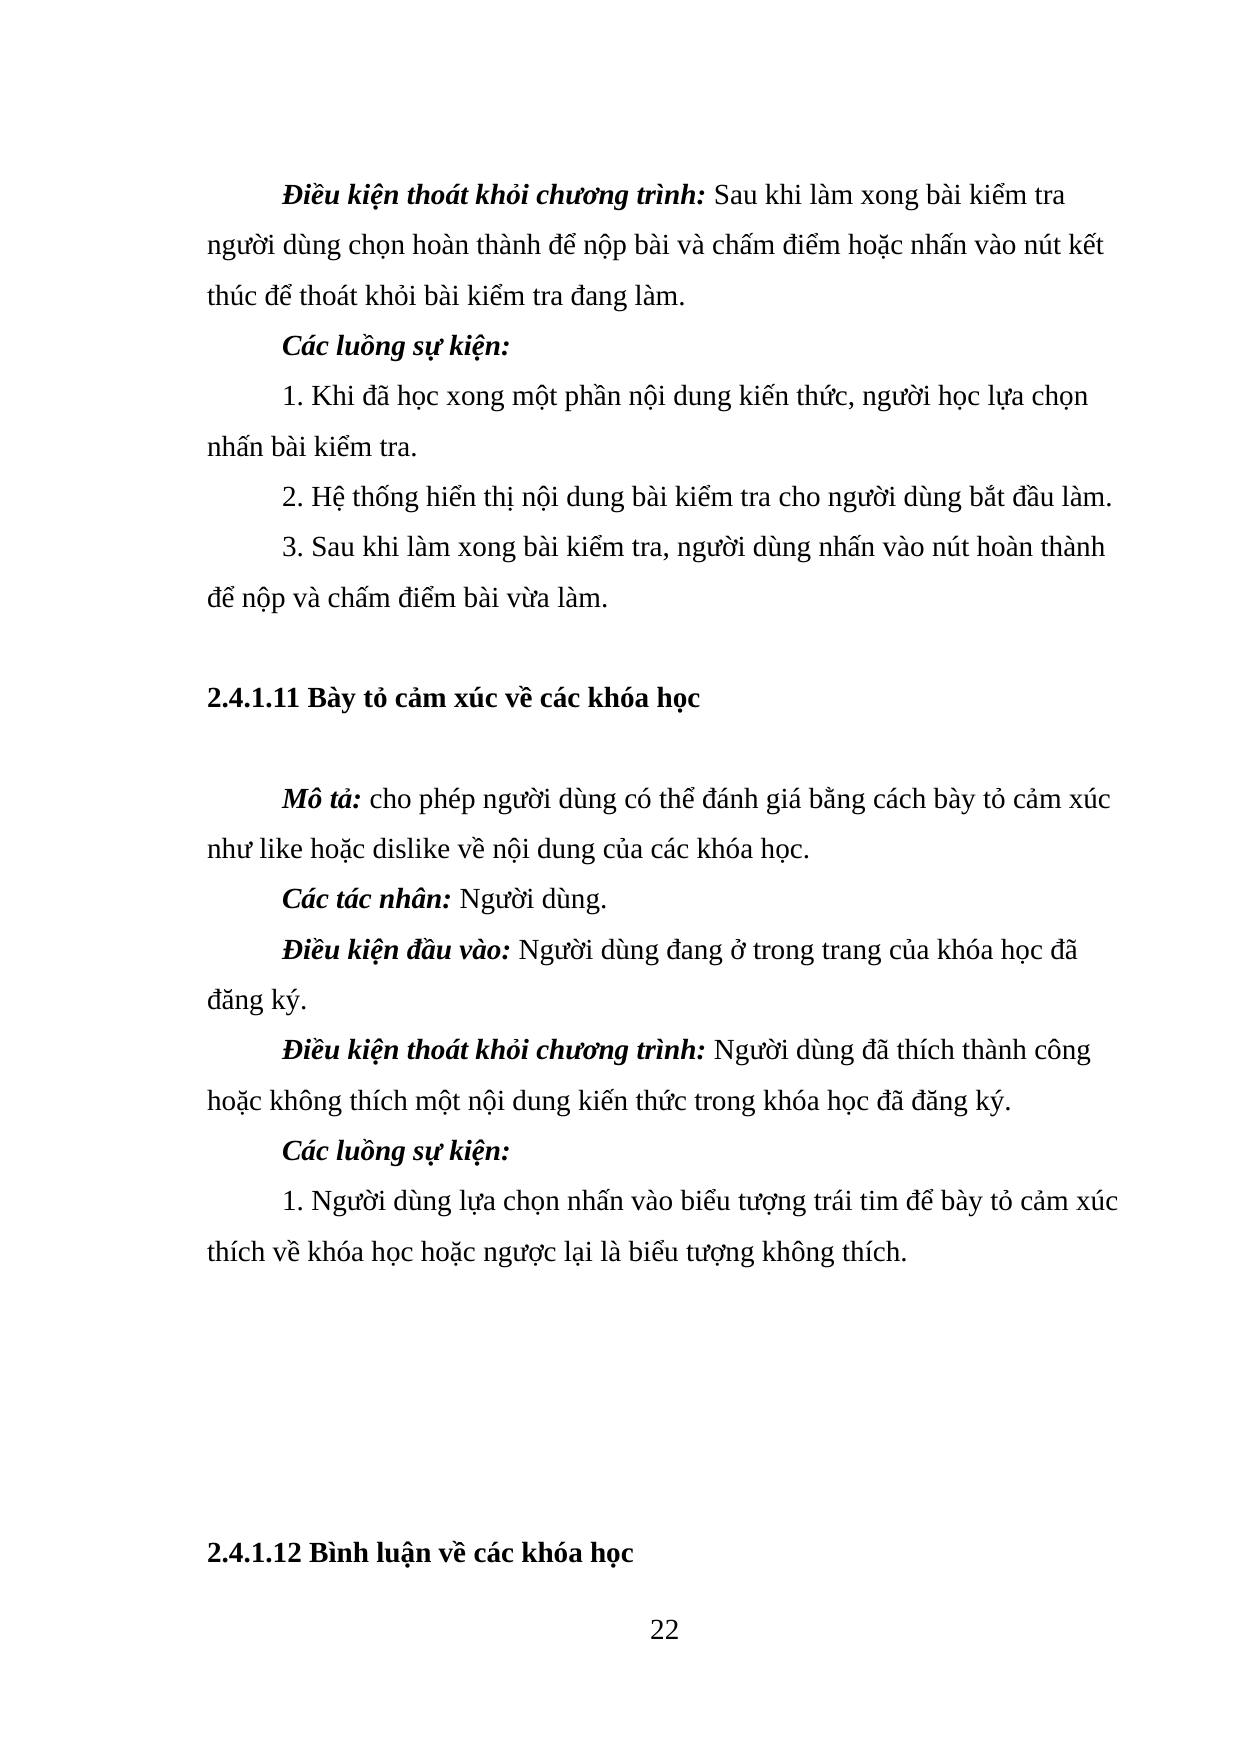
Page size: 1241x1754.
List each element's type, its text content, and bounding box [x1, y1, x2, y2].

text Các luồng sự kiện: [207, 328, 1122, 362]
text Các tác nhân: Người dùng. [207, 882, 1122, 915]
text 2. Hệ thống hiển thị nội dung bài kiểm tra cho người dùng bắt đầu làm. [207, 479, 1122, 513]
text 2.4.1.11 Bày tỏ cảm xúc về các khóa học [207, 680, 1122, 714]
text Điều kiện thoát khỏi chương trình: Người dùng đã thích thành công hoặc không thích một nội dung kiến thức trong khóa học đã đăng ký. [207, 1032, 1122, 1116]
text 3. Sau khi làm xong bài kiểm tra, người dùng nhấn vào nút hoàn thành để nộp và chấm điểm bài vừa làm. [207, 529, 1122, 613]
text Các luồng sự kiện: [207, 1133, 1122, 1167]
text 1. Khi đã học xong một phần nội dung kiến thức, người học lựa chọn nhấn bài kiểm tra. [207, 378, 1122, 462]
text Điều kiện thoát khỏi chương trình: Sau khi làm xong bài kiểm tra người dùng chọn hoàn thành để nộp bài và chấm điểm hoặc nhấn vào nút kết thúc để thoát khỏi bài kiểm tra đang làm. [207, 177, 1122, 311]
text Điều kiện đầu vào: Người dùng đang ở trong trang của khóa học đã đăng ký. [207, 932, 1122, 1016]
text 1. Người dùng lựa chọn nhấn vào biểu tượng trái tim để bày tỏ cảm xúc thích về khóa học hoặc ngược lại là biểu tượng không thích. [207, 1183, 1122, 1267]
text Mô tả: cho phép người dùng có thể đánh giá bằng cách bày tỏ cảm xúc như like hoặc dislike về nội dung của các khóa học. [207, 781, 1122, 865]
text 2.4.1.12 Bình luận về các khóa học [207, 1536, 1122, 1569]
